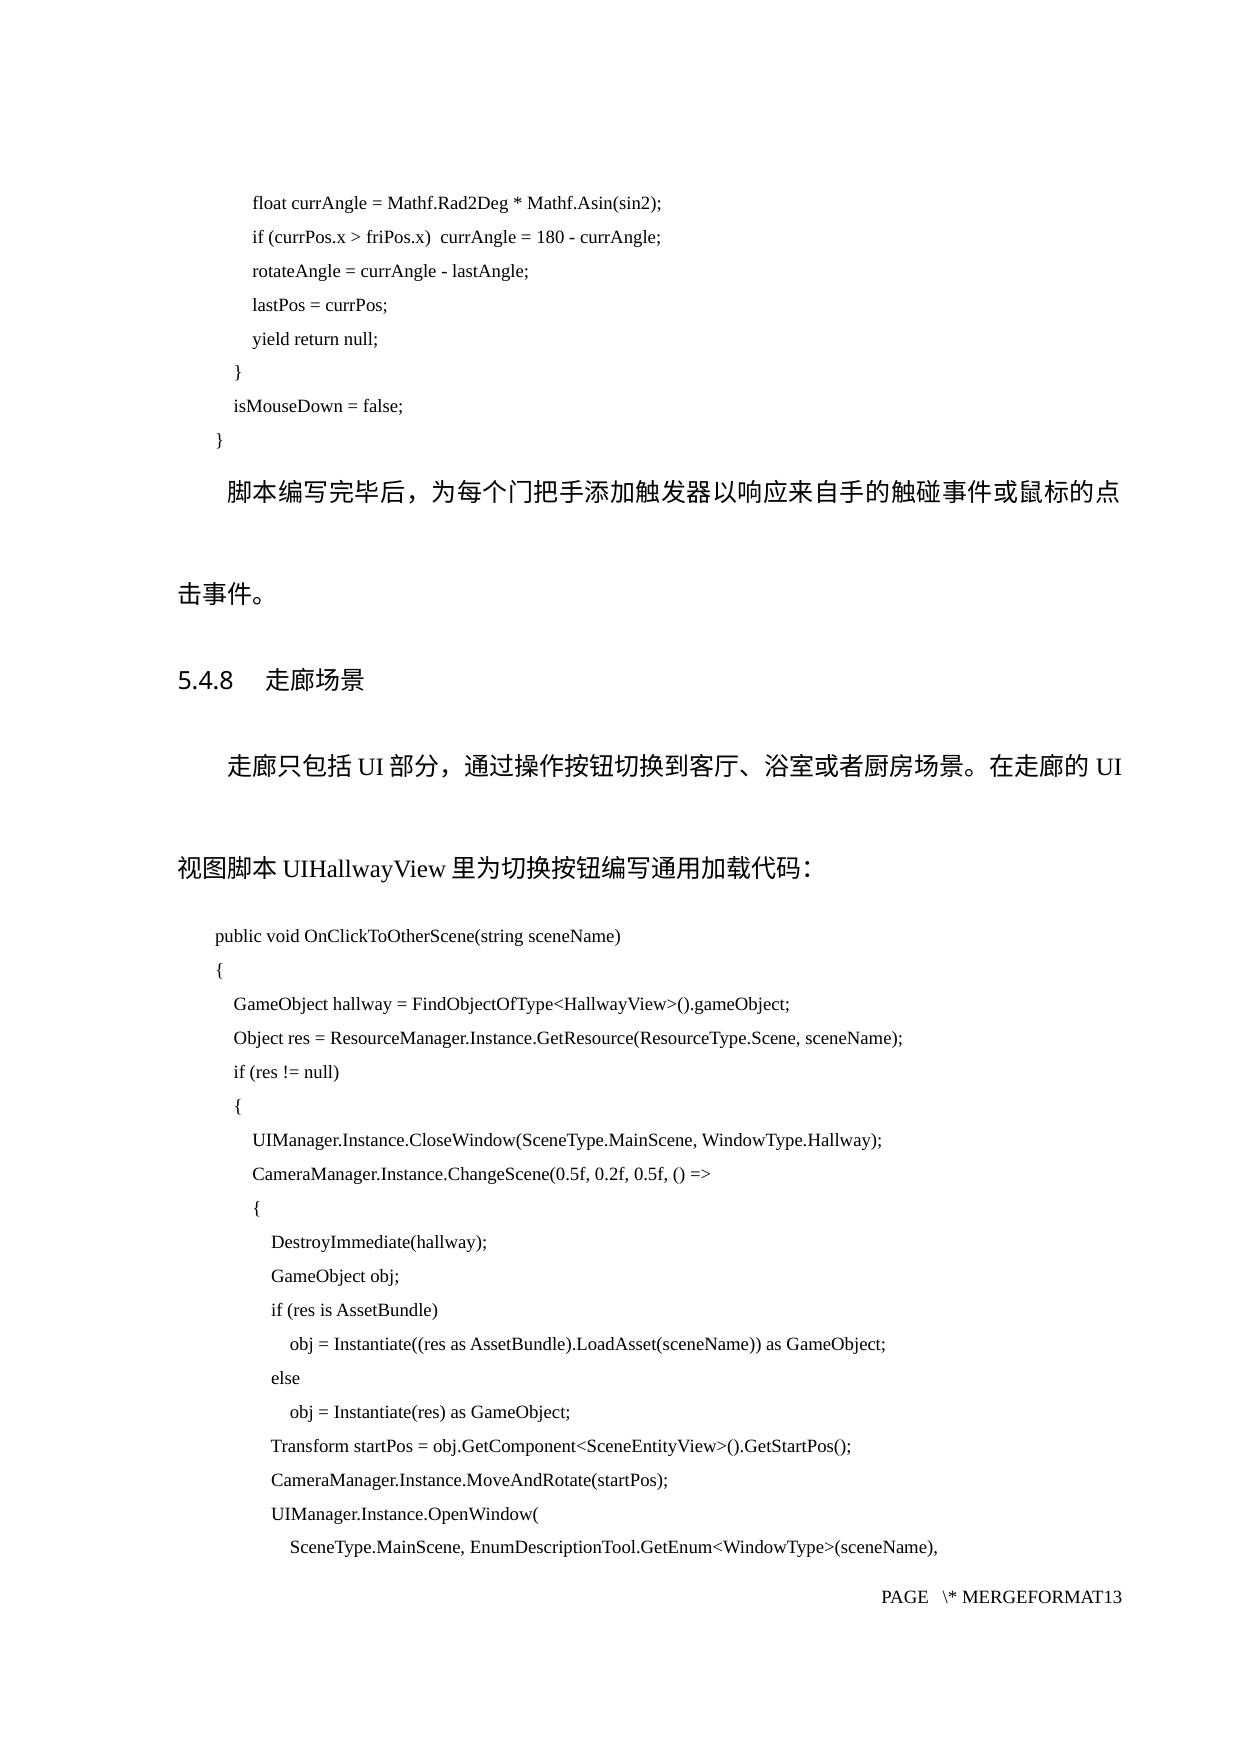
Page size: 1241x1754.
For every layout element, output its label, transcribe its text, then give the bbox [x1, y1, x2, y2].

text } [177, 423, 1122, 457]
text lastPos = currPos; [177, 287, 1122, 321]
text if (currPos.x > friPos.x) currAngle = 180 - currAngle; [177, 219, 1122, 253]
text { [177, 1089, 1122, 1123]
text obj = Instantiate(res) as GameObject; [177, 1394, 1122, 1428]
text UIManager.Instance.OpenWindow( [177, 1496, 1122, 1530]
text { [177, 953, 1122, 987]
text { [177, 1191, 1122, 1224]
text yield return null; [177, 321, 1122, 355]
text public void OnClickToOtherScene(string sceneName) [177, 919, 1122, 953]
text 脚本编写完毕后，为每个门把手添加触发器以响应来自手的触碰事件或鼠标的点击事件。 [177, 457, 1122, 627]
text Object res = ResourceManager.Instance.GetResource(ResourceType.Scene, sceneName); [177, 1021, 1122, 1055]
text SceneType.MainScene, EnumDescriptionTool.GetEnum<WindowType>(sceneName), [177, 1530, 1122, 1564]
text 走廊只包括UI部分，通过操作按钮切换到客厅、浴室或者厨房场景。在走廊的UI视图脚本UIHallwayView里为切换按钮编写通用加载代码： [177, 731, 1122, 901]
text DestroyImmediate(hallway); [177, 1224, 1122, 1258]
text UIManager.Instance.CloseWindow(SceneType.MainScene, WindowType.Hallway); [177, 1123, 1122, 1157]
text Transform startPos = obj.GetComponent<SceneEntityView>().GetStartPos(); [177, 1428, 1122, 1462]
text obj = Instantiate((res as AssetBundle).LoadAsset(sceneName)) as GameObject; [177, 1326, 1122, 1360]
text GameObject hallway = FindObjectOfType<HallwayView>().gameObject; [177, 987, 1122, 1021]
text GameObject obj; [177, 1258, 1122, 1292]
text else [177, 1360, 1122, 1394]
text } [177, 355, 1122, 389]
text CameraManager.Instance.MoveAndRotate(startPos); [177, 1462, 1122, 1496]
text CameraManager.Instance.ChangeScene(0.5f, 0.2f, 0.5f, () => [177, 1157, 1122, 1191]
text if (res != null) [177, 1055, 1122, 1089]
subtitle 走廊场景 [177, 645, 1122, 713]
text rotateAngle = currAngle - lastAngle; [177, 253, 1122, 287]
text if (res is AssetBundle) [177, 1292, 1122, 1326]
text float currAngle = Mathf.Rad2Deg * Mathf.Asin(sin2); [177, 185, 1122, 219]
text isMouseDown = false; [177, 389, 1122, 423]
